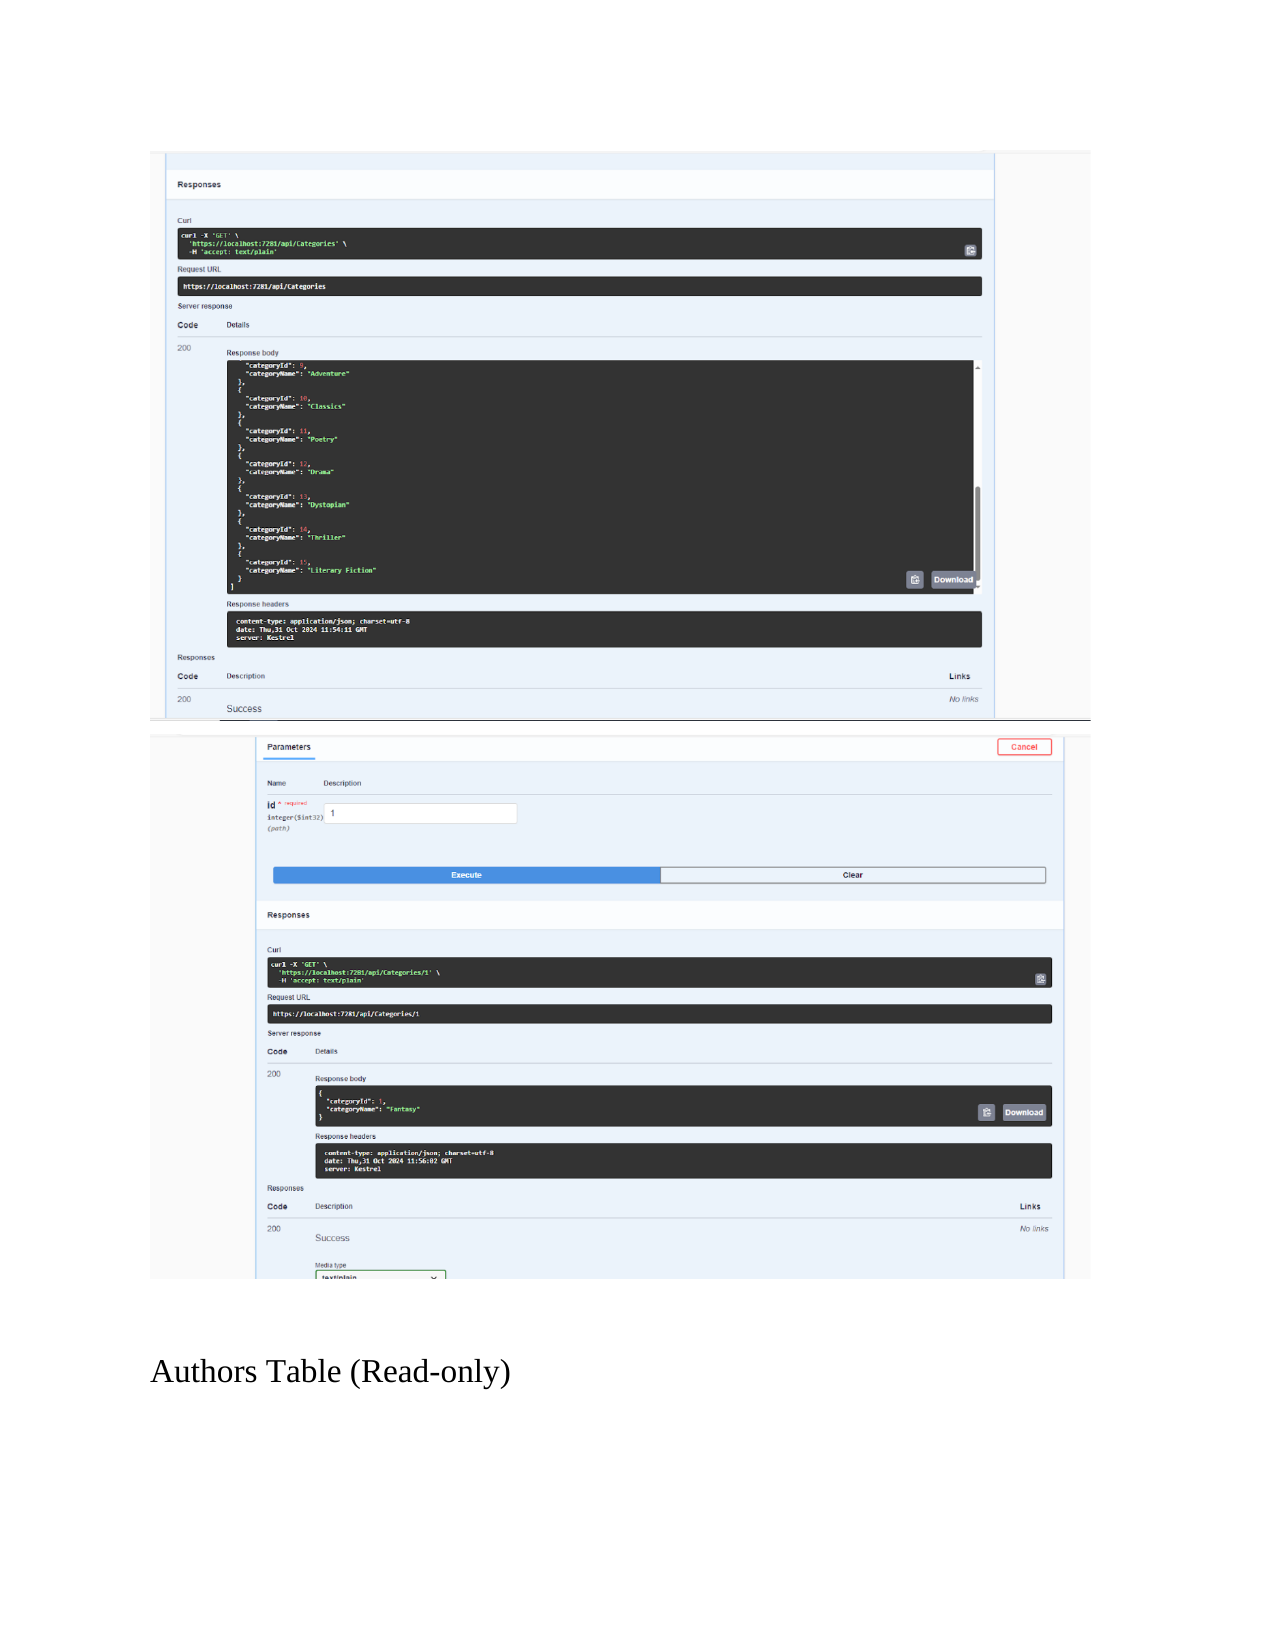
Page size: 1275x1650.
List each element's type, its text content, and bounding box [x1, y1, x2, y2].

picture [150, 734, 1091, 1279]
picture [150, 150, 1091, 721]
text Authors Table (Read-only) [150, 1351, 1125, 1390]
